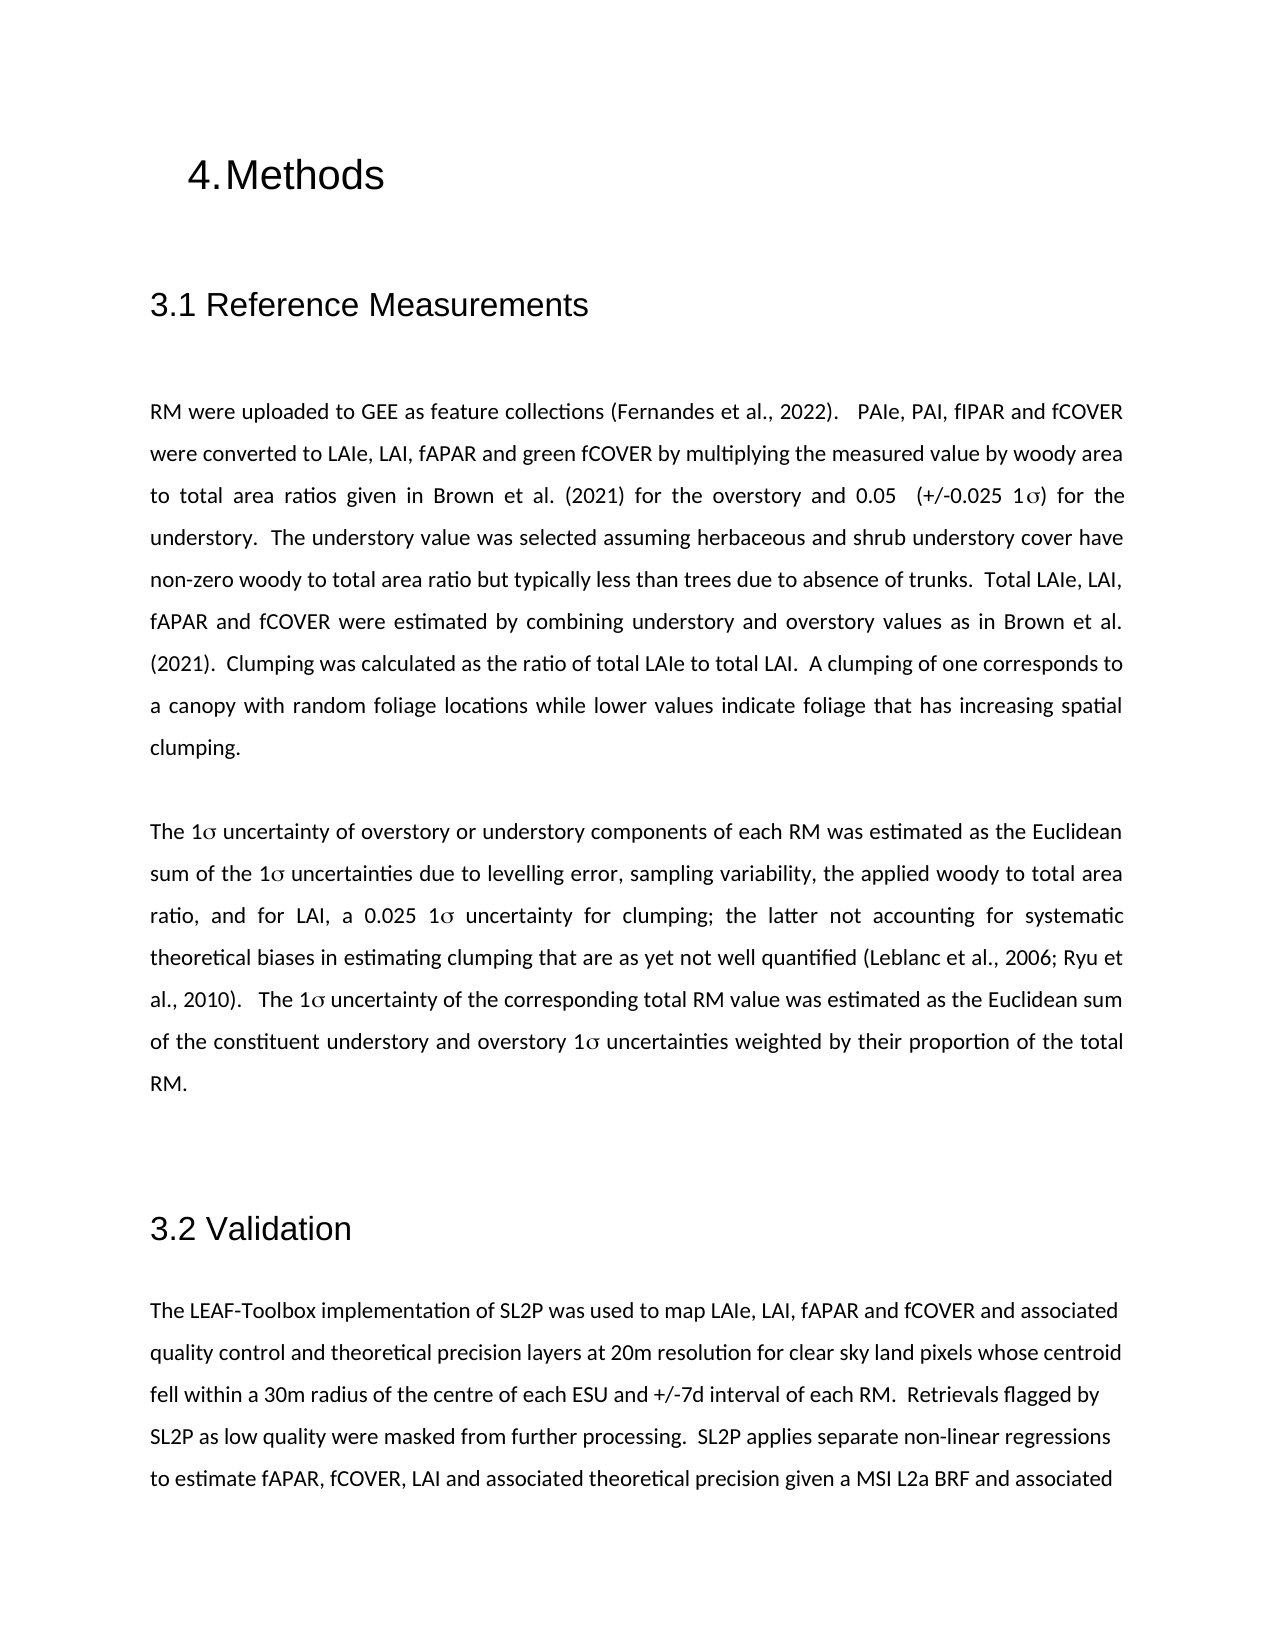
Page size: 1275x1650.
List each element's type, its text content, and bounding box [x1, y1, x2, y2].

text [150, 1296, 1125, 1492]
subtitle 3.1 Reference Measurements [150, 285, 1125, 324]
subtitle 3.2 Validation [150, 1209, 1125, 1247]
text RM were uploaded to GEE as feature collections (Fernandes et al., 2022). PAIe, PAI, fIPAR and fCOVER were converted to LAIe, LAI, fAPAR and green fCOVER by multiplying the measured value by woody area to total area ratios given in Brown et al. (2021) for the overstory and 0.05 (+/-0.025 1) for the understory. The understory value was selected assuming herbaceous and shrub understory cover have non-zero woody to total area ratio but typically less than trees due to absence of trunks. Total LAIe, LAI, fAPAR and fCOVER were estimated by combining understory and overstory values as in Brown et al. (2021). Clumping was calculated as the ratio of total LAIe to total LAI. A clumping of one corresponds to a canopy with random foliage locations while lower values indicate foliage that has increasing spatial clumping. [150, 397, 1125, 761]
subtitle Methods [187, 150, 1125, 198]
text The 1 uncertainty of overstory or understory components of each RM was estimated as the Euclidean sum of the 1 uncertainties due to levelling error, sampling variability, the applied woody to total area ratio, and for LAI, a 0.025 1 uncertainty for clumping; the latter not accounting for systematic theoretical biases in estimating clumping that are as yet not well quantified (Leblanc et al., 2006; Ryu et al., 2010). The 1 uncertainty of the corresponding total RM value was estimated as the Euclidean sum of the constituent understory and overstory 1 uncertainties weighted by their proportion of the total RM. [150, 817, 1125, 1097]
